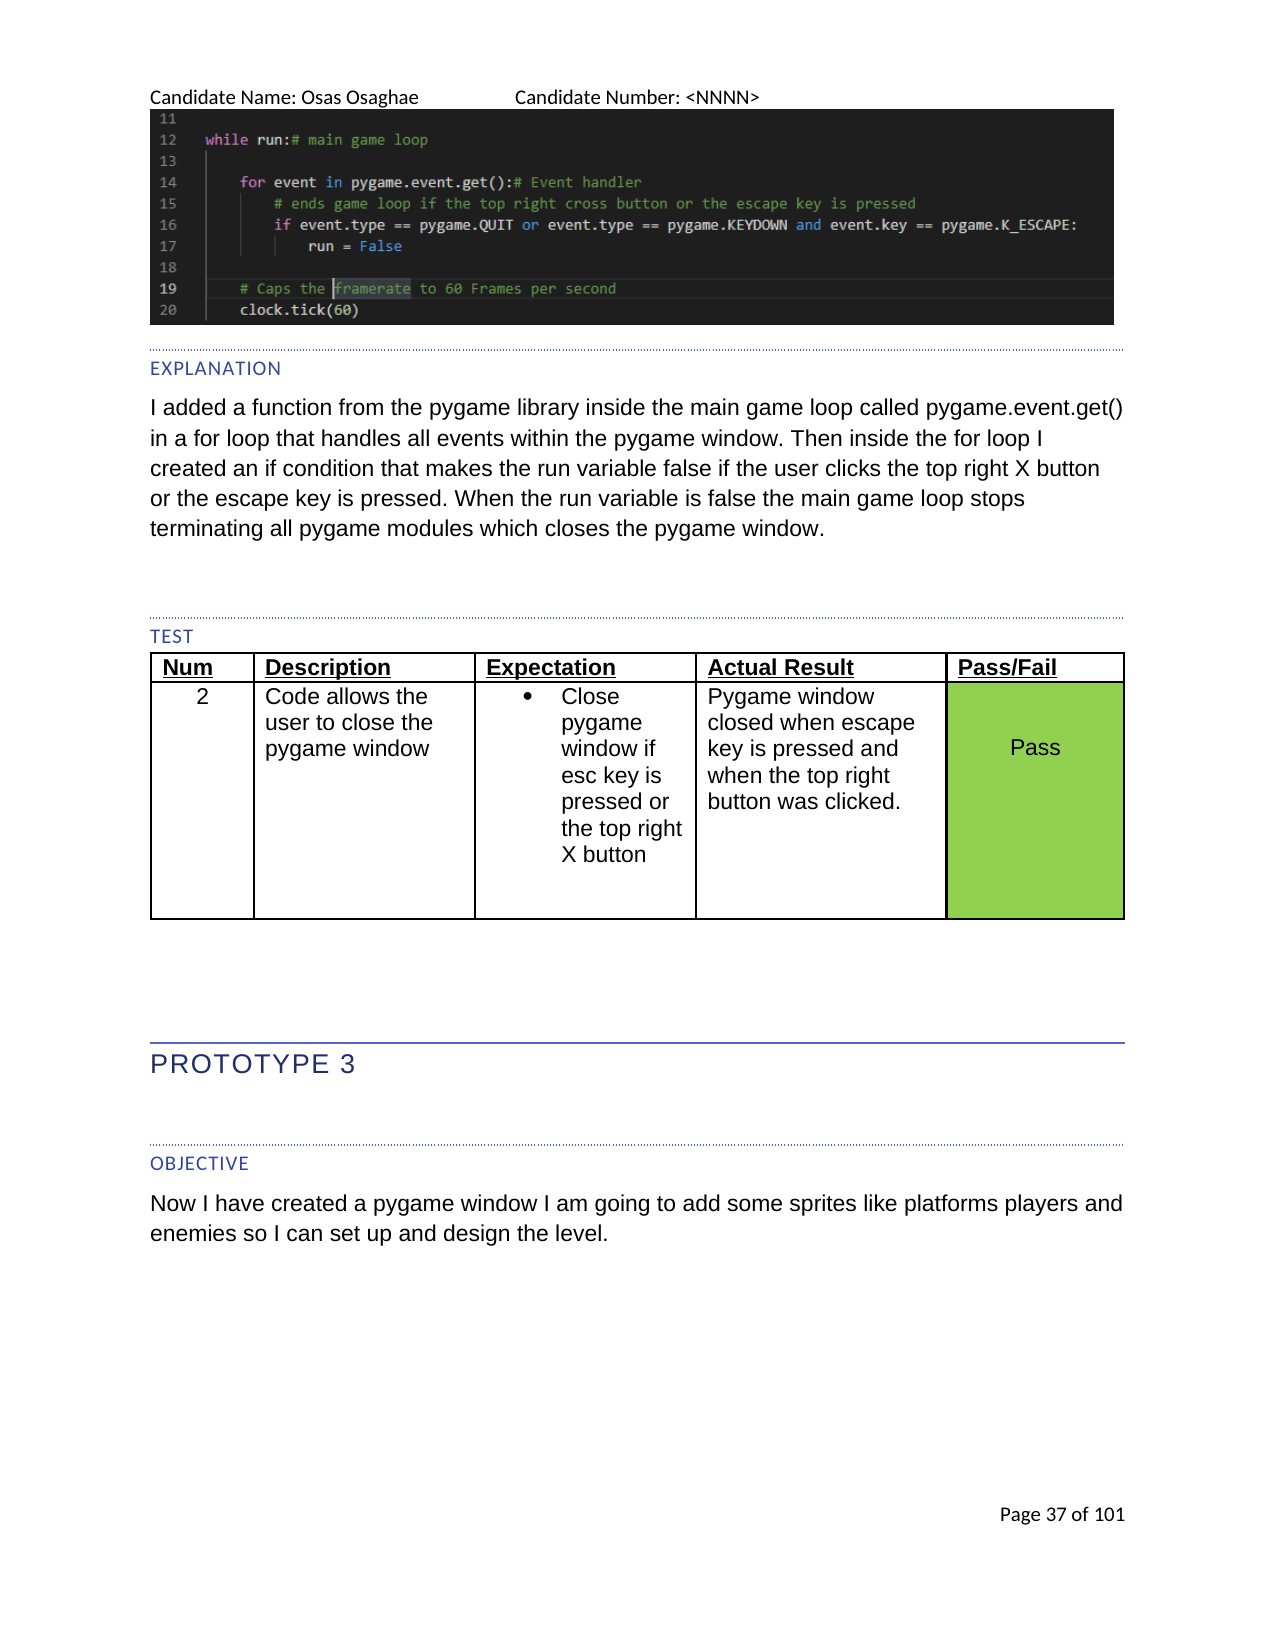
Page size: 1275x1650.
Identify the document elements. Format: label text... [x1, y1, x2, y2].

table_cell Code allows the user to close the pygame window [255, 683, 474, 918]
table_header Pass/Fail [948, 654, 1123, 681]
table_cell Pass [948, 683, 1123, 918]
table_header Description [255, 654, 474, 681]
picture [150, 109, 1114, 325]
table_cell 2 [152, 683, 253, 918]
table_header Actual Result [697, 654, 945, 681]
subtitle Objective [150, 1144, 1125, 1175]
table_header Num [152, 654, 253, 681]
subtitle Test [150, 617, 1125, 648]
text I added a function from the pygame library inside the main game loop called pygame.event.get() in a for loop that handles all events within the pygame window. Then inside the for loop I created an if condition that makes the run variable false if the user clicks the top right X button or the escape key is pressed. When the run variable is false the main game loop stops terminating all pygame modules which closes the pygame window. [150, 394, 1125, 542]
subtitle Explanation [150, 349, 1125, 380]
subtitle Prototype 3 [150, 1044, 1125, 1079]
table_cell Pygame window closed when escape key is pressed and when the top right button was clicked. [697, 683, 945, 918]
text Now I have created a pygame window I am going to add some sprites like platforms players and enemies so I can set up and design the level. [150, 1189, 1125, 1246]
table_header Expectation [476, 654, 695, 681]
table_cell Close pygame window if esc key is pressed or the top right X button [476, 683, 695, 918]
